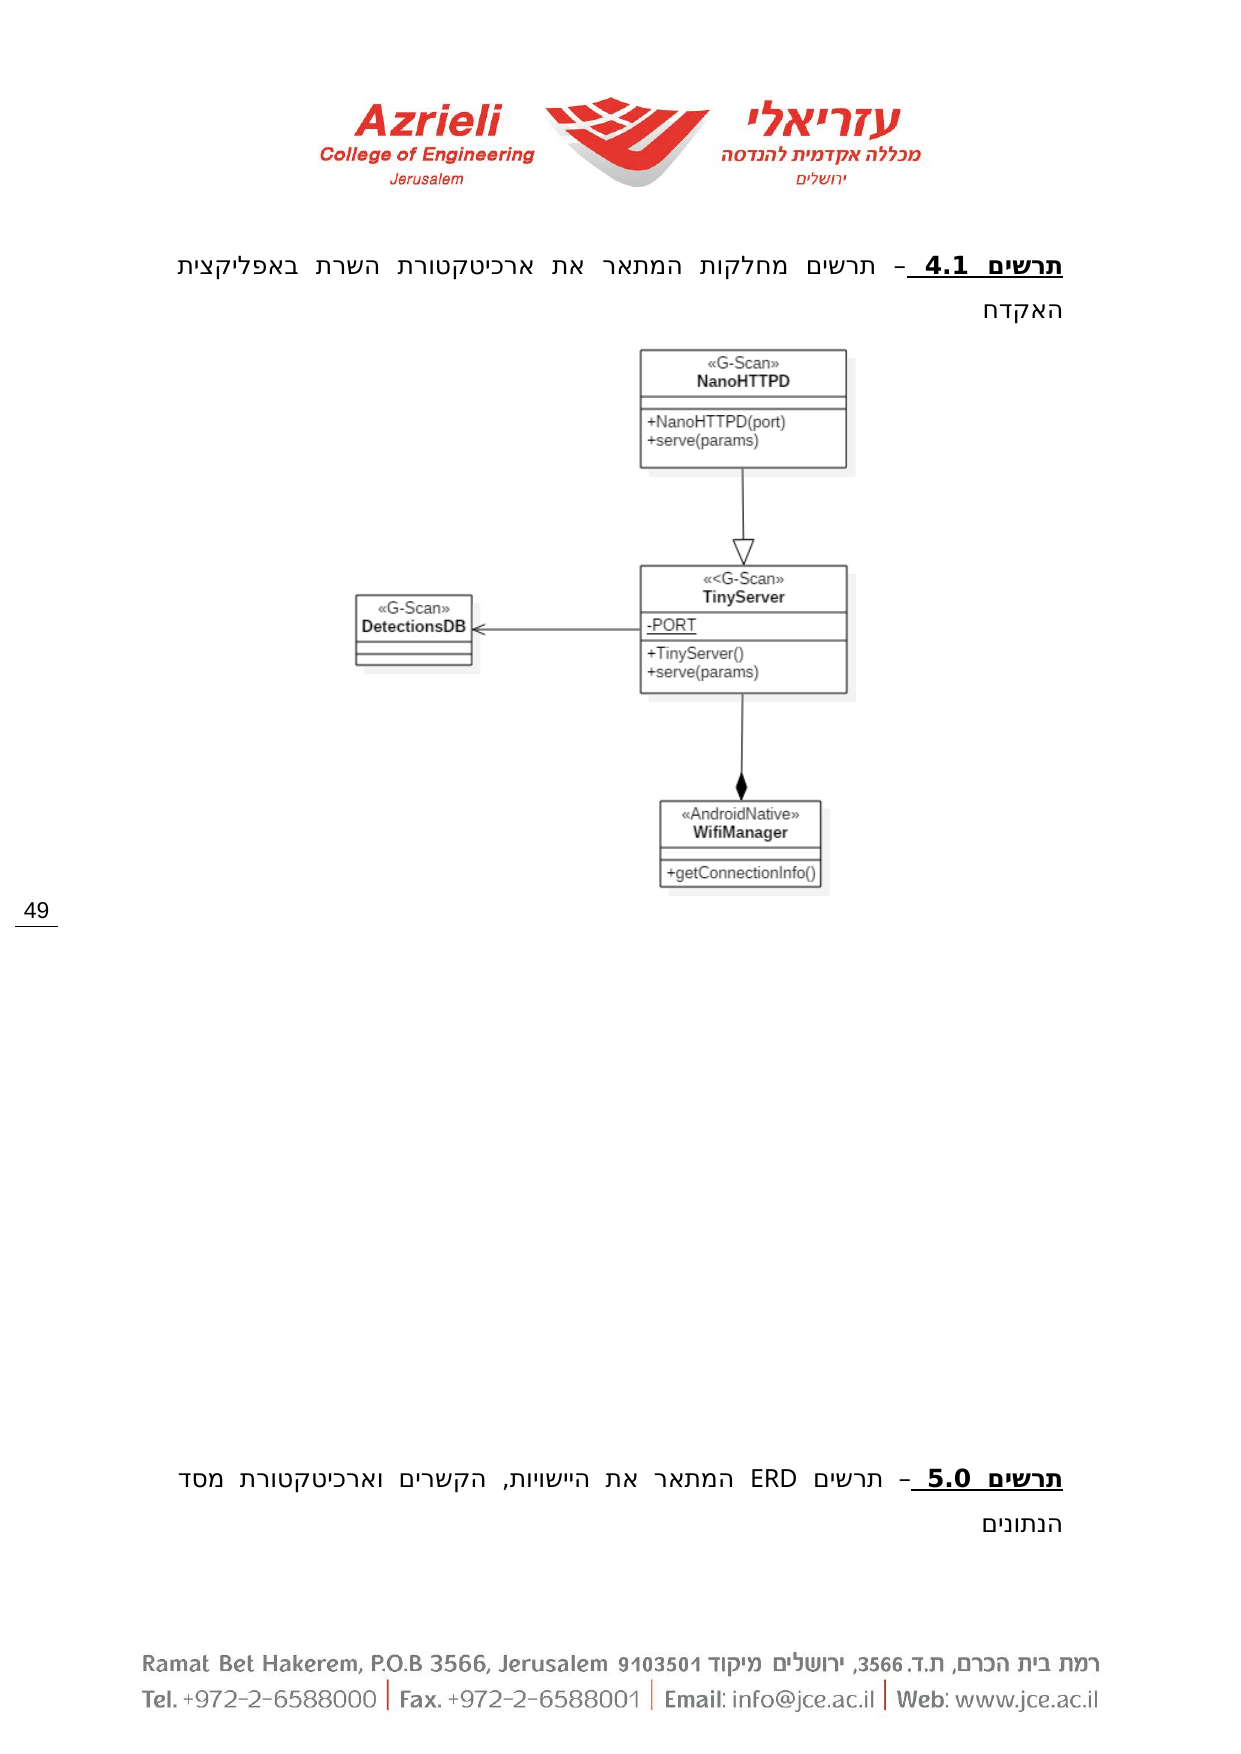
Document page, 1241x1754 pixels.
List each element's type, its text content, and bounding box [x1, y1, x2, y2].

picture [42, 35, 1199, 212]
text תרשים 5.0 – תרשים ERD המתאר את היישויות, הקשרים וארכיטקטורת מסד הנתונים [177, 1460, 1063, 1538]
picture [344, 338, 896, 936]
picture [107, 1633, 1133, 1742]
text תרשים 4.1 – תרשים מחלקות המתאר את ארכיטקטורת השרת באפליקצית האקדח [177, 251, 1063, 324]
